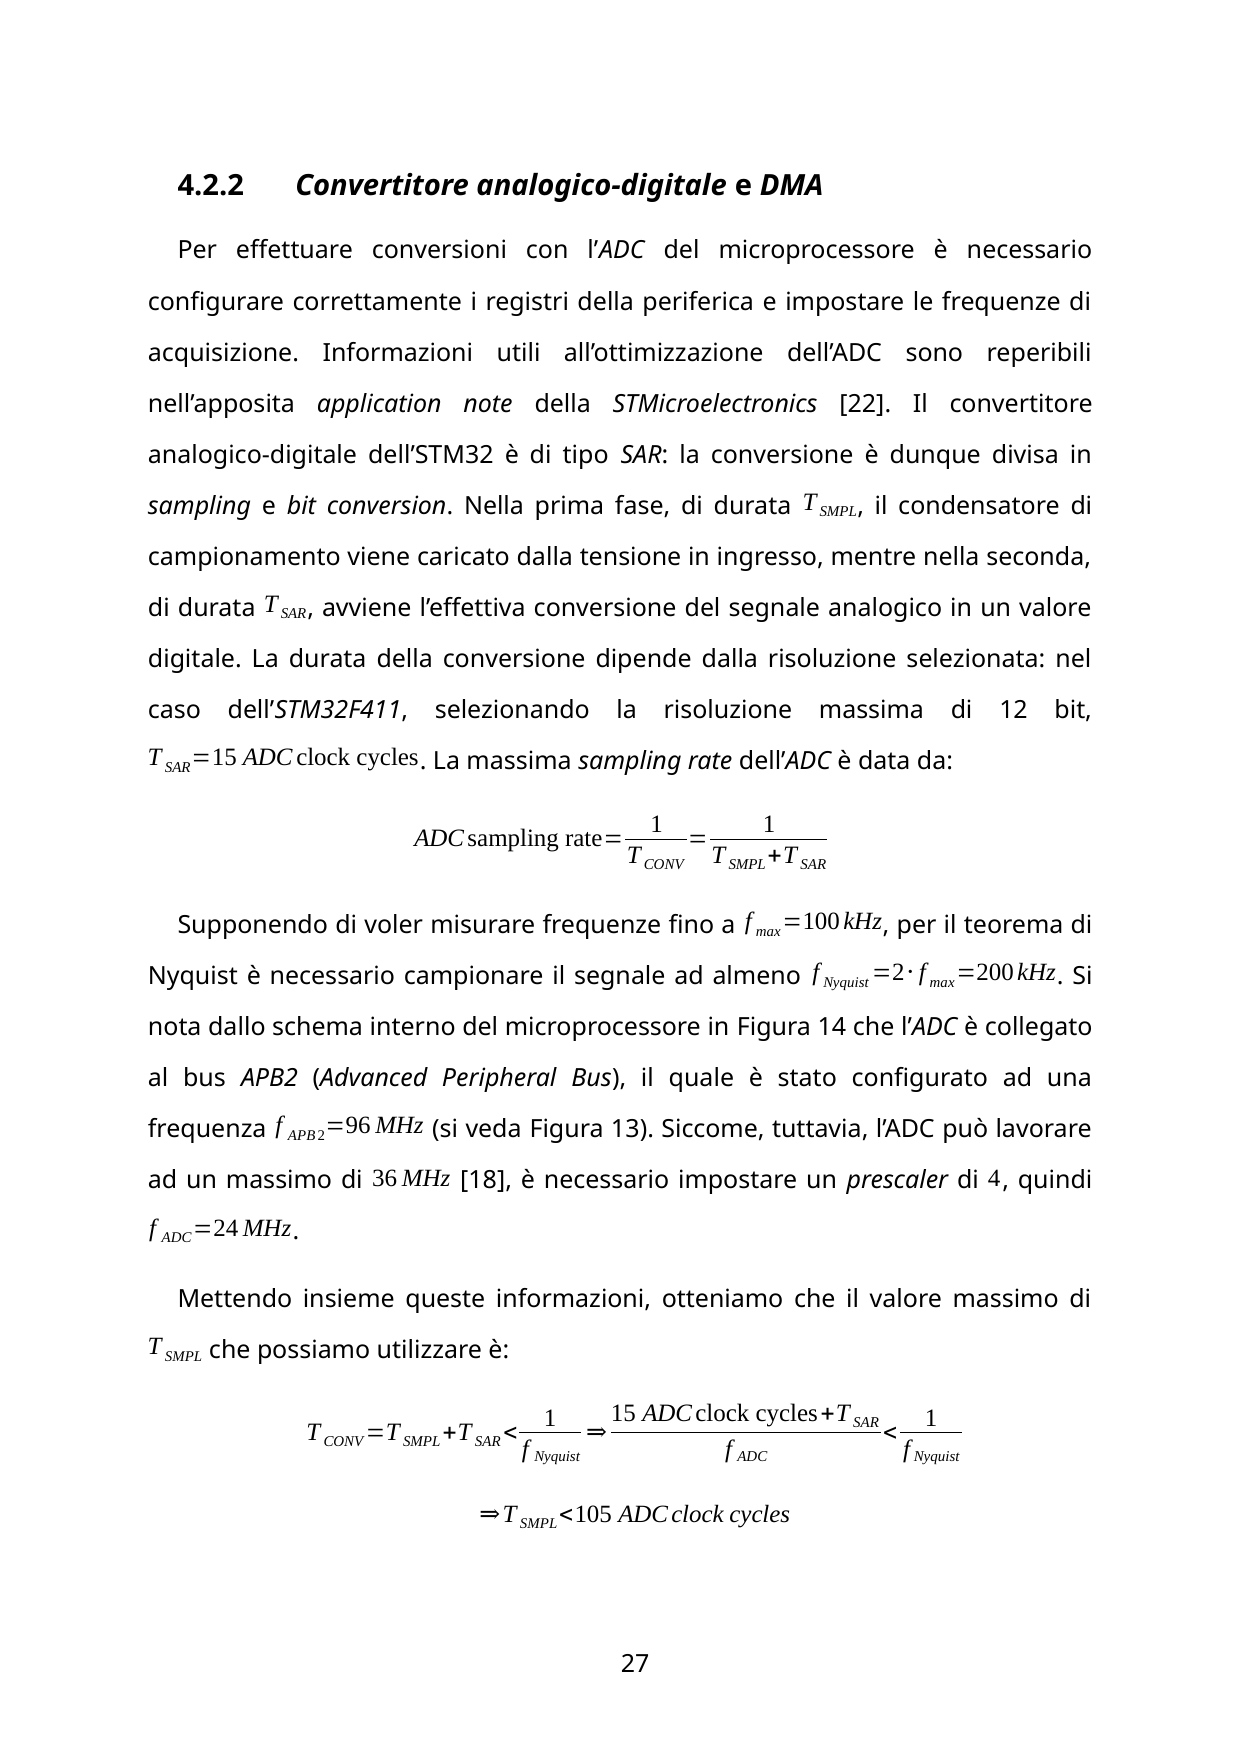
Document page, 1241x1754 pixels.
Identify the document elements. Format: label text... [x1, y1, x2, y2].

text Supponendo di voler misurare frequenze fino a , per il teorema di Nyquist è necessario campionare il segnale ad almeno . Si nota dallo schema interno del microprocessore in figura 14 che l’ADC è collegato al bus APB2 (Advanced Peripheral Bus), il quale è stato configurato ad una frequenza (si veda figura 13). Siccome, tuttavia, l’ADC può lavorare ad un massimo di , è necessario impostare un prescaler di , quindi . [148, 907, 1092, 1247]
text Mettendo insieme queste informazioni, otteniamo che il valore massimo di che possiamo utilizzare è: [148, 1281, 1092, 1366]
subtitle Convertitore analogico-digitale e DMA [148, 164, 1092, 204]
text Per effettuare conversioni con l’ADC del microprocessore è necessario configurare correttamente i registri della periferica e impostare le frequenze di acquisizione. Informazioni utili all’ottimizzazione dell’ADC sono reperibili nell’apposita application note della STMicroelectronics . Il convertitore analogico-digitale dell’STM32 è di tipo SAR: la conversione è dunque divisa in sampling e bit conversion. Nella prima fase, di durata , il condensatore di campionamento viene caricato dalla tensione in ingresso, mentre nella seconda, di durata , avviene l’effettiva conversione del segnale analogico in un valore digitale. La durata della conversione dipende dalla risoluzione selezionata: nel caso dell’STM32F411, selezionando la risoluzione massima di 12 bit, . La massima sampling rate dell’ADC è data da: [148, 232, 1092, 777]
